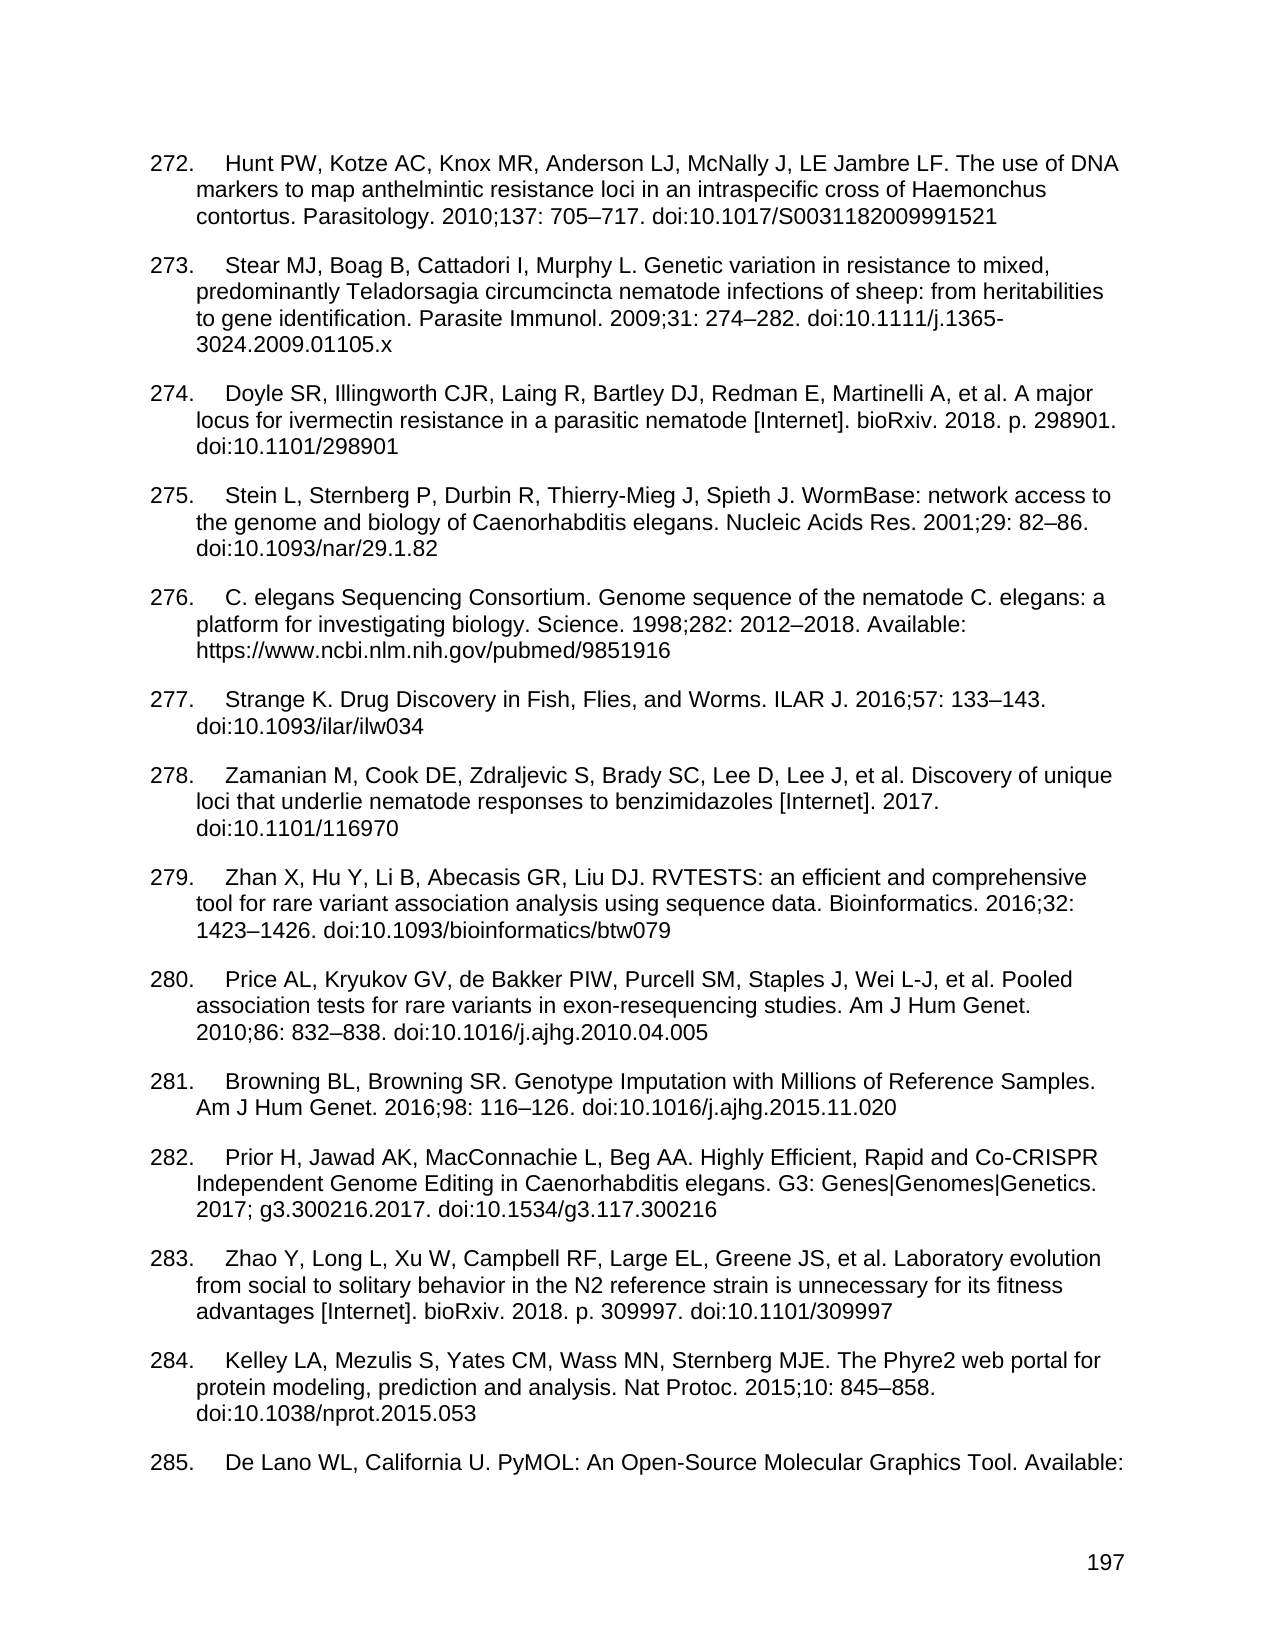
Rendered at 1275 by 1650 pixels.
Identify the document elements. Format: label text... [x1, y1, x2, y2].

text 277. Strange K. Drug Discovery in Fish, Flies, and Worms. ILAR J. 2016;57: 133–143. doi:10.1093/ilar/ilw034 [150, 686, 1125, 739]
text 275. Stein L, Sternberg P, Durbin R, Thierry-Mieg J, Spieth J. WormBase: network access to the genome and biology of Caenorhabditis elegans. Nucleic Acids Res. 2001;29: 82–86. doi:10.1093/nar/29.1.82 [150, 482, 1125, 561]
text 283. Zhao Y, Long L, Xu W, Campbell RF, Large EL, Greene JS, et al. Laboratory evolution from social to solitary behavior in the N2 reference strain is unnecessary for its fitness advantages [Internet]. bioRxiv. 2018. p. 309997. doi:10.1101/309997 [150, 1245, 1125, 1324]
text 281. Browning BL, Browning SR. Genotype Imputation with Millions of Reference Samples. Am J Hum Genet. 2016;98: 116–126. doi:10.1016/j.ajhg.2015.11.020 [150, 1068, 1125, 1121]
text 282. Prior H, Jawad AK, MacConnachie L, Beg AA. Highly Efficient, Rapid and Co-CRISPR Independent Genome Editing in Caenorhabditis elegans. G3: Genes|Genomes|Genetics. 2017; g3.300216.2017. doi:10.1534/g3.117.300216 [150, 1143, 1125, 1222]
text 284. Kelley LA, Mezulis S, Yates CM, Wass MN, Sternberg MJE. The Phyre2 web portal for protein modeling, prediction and analysis. Nat Protoc. 2015;10: 845–858. doi:10.1038/nprot.2015.053 [150, 1347, 1125, 1426]
text 274. Doyle SR, Illingworth CJR, Laing R, Bartley DJ, Redman E, Martinelli A, et al. A major locus for ivermectin resistance in a parasitic nematode [Internet]. bioRxiv. 2018. p. 298901. doi:10.1101/298901 [150, 380, 1125, 459]
text 273. Stear MJ, Boag B, Cattadori I, Murphy L. Genetic variation in resistance to mixed, predominantly Teladorsagia circumcincta nematode infections of sheep: from heritabilities to gene identification. Parasite Immunol. 2009;31: 274–282. doi:10.1111/j.1365-3024.2009.01105.x [150, 252, 1125, 357]
text 278. Zamanian M, Cook DE, Zdraljevic S, Brady SC, Lee D, Lee J, et al. Discovery of unique loci that underlie nematode responses to benzimidazoles [Internet]. 2017. doi:10.1101/116970 [150, 762, 1125, 841]
text 279. Zhan X, Hu Y, Li B, Abecasis GR, Liu DJ. RVTESTS: an efficient and comprehensive tool for rare variant association analysis using sequence data. Bioinformatics. 2016;32: 1423–1426. doi:10.1093/bioinformatics/btw079 [150, 864, 1125, 943]
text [150, 1449, 1125, 1476]
text 272. Hunt PW, Kotze AC, Knox MR, Anderson LJ, McNally J, LE Jambre LF. The use of DNA markers to map anthelmintic resistance loci in an intraspecific cross of Haemonchus contortus. Parasitology. 2010;137: 705–717. doi:10.1017/S0031182009991521 [150, 150, 1125, 229]
text 280. Price AL, Kryukov GV, de Bakker PIW, Purcell SM, Staples J, Wei L-J, et al. Pooled association tests for rare variants in exon-resequencing studies. Am J Hum Genet. 2010;86: 832–838. doi:10.1016/j.ajhg.2010.04.005 [150, 966, 1125, 1045]
text 276. C. elegans Sequencing Consortium. Genome sequence of the nematode C. elegans: a platform for investigating biology. Science. 1998;282: 2012–2018. Available: https://www.ncbi.nlm.nih.gov/pubmed/9851916 [150, 584, 1125, 663]
